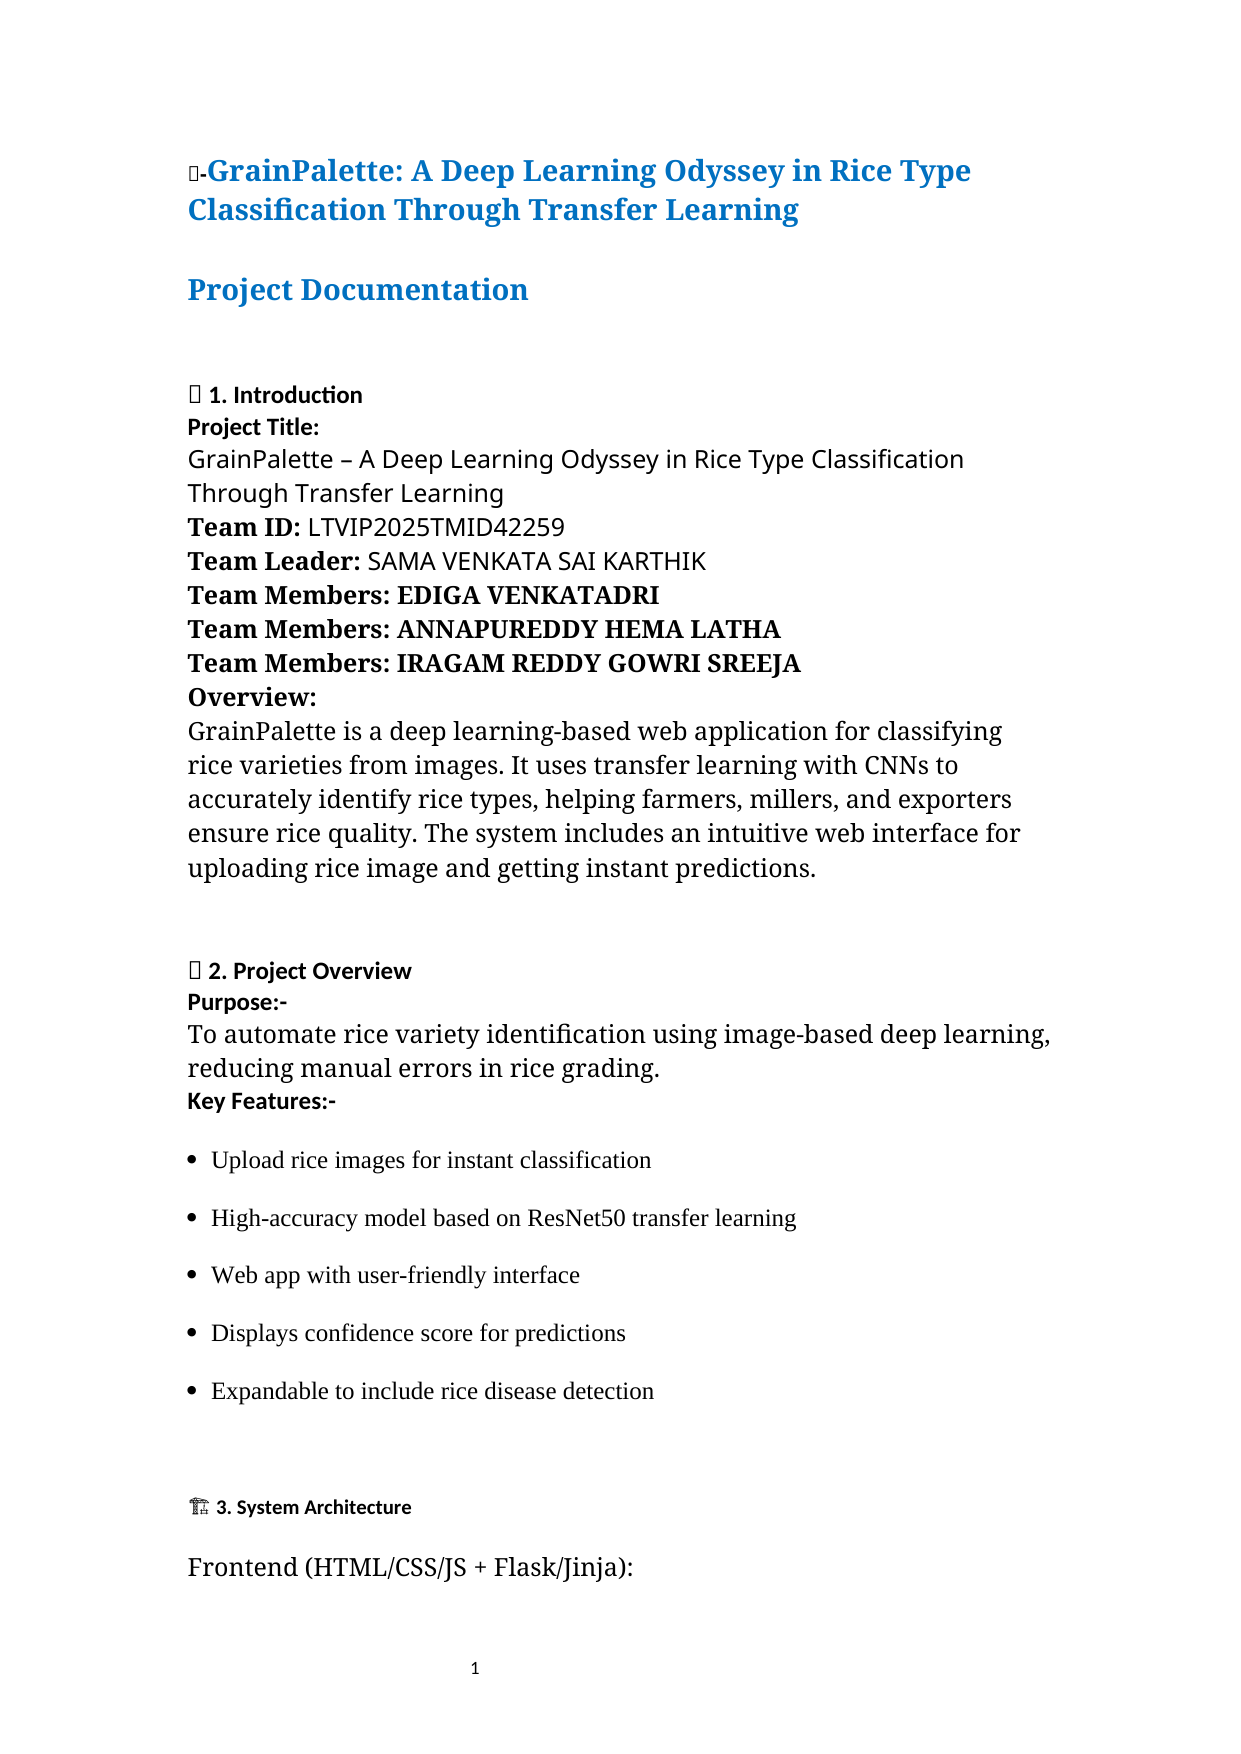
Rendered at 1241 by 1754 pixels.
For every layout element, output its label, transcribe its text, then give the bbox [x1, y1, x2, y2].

text · Upload rice images for instant classification [187, 1145, 1053, 1173]
text 🏗️ 3. System Architecture [187, 1492, 1053, 1521]
text · Web app with user-friendly interface [187, 1261, 1053, 1289]
text 🔖 1. Introduction [187, 377, 1053, 411]
text Frontend (HTML/CSS/JS + Flask/Jinja): [187, 1550, 1053, 1584]
text Purpose:- To automate rice variety identification using image-based deep learning, reducing manual errors in rice grading. [187, 986, 1053, 1085]
text 📌 2. Project Overview [187, 952, 1053, 986]
text Team Members: IRAGAM REDDY GOWRI SREEJA [187, 646, 1053, 680]
text Project Documentation [187, 269, 1053, 309]
text Team ID: LTVIP2025TMID42259 Team Leader: SAMA VENKATA SAI KARTHIK [187, 509, 1053, 578]
text Overview: GrainPalette is a deep learning-based web application for classifying rice varieties from images. It uses transfer learning with CNNs to accurately identify rice types, helping farmers, millers, and exporters ensure rice quality. The system includes an intuitive web interface for uploading rice image and getting instant predictions. [187, 680, 1053, 884]
text · Displays confidence score for predictions [187, 1318, 1053, 1347]
text · Expandable to include rice disease detection [187, 1376, 1053, 1405]
text Team Members: EDIGA VENKATADRI [187, 578, 1053, 612]
text Team Members: ANNAPUREDDY HEMA LATHA [187, 612, 1053, 646]
text Project Title: GrainPalette – A Deep Learning Odyssey in Rice Type Classification Through Transfer Learning [187, 411, 1053, 509]
text Key Features:- [187, 1085, 1053, 1116]
text 📘-GrainPalette: A Deep Learning Odyssey in Rice Type Classification Through Transfer Learning [187, 150, 1053, 229]
text · High-accuracy model based on ResNet50 transfer learning [187, 1203, 1053, 1231]
